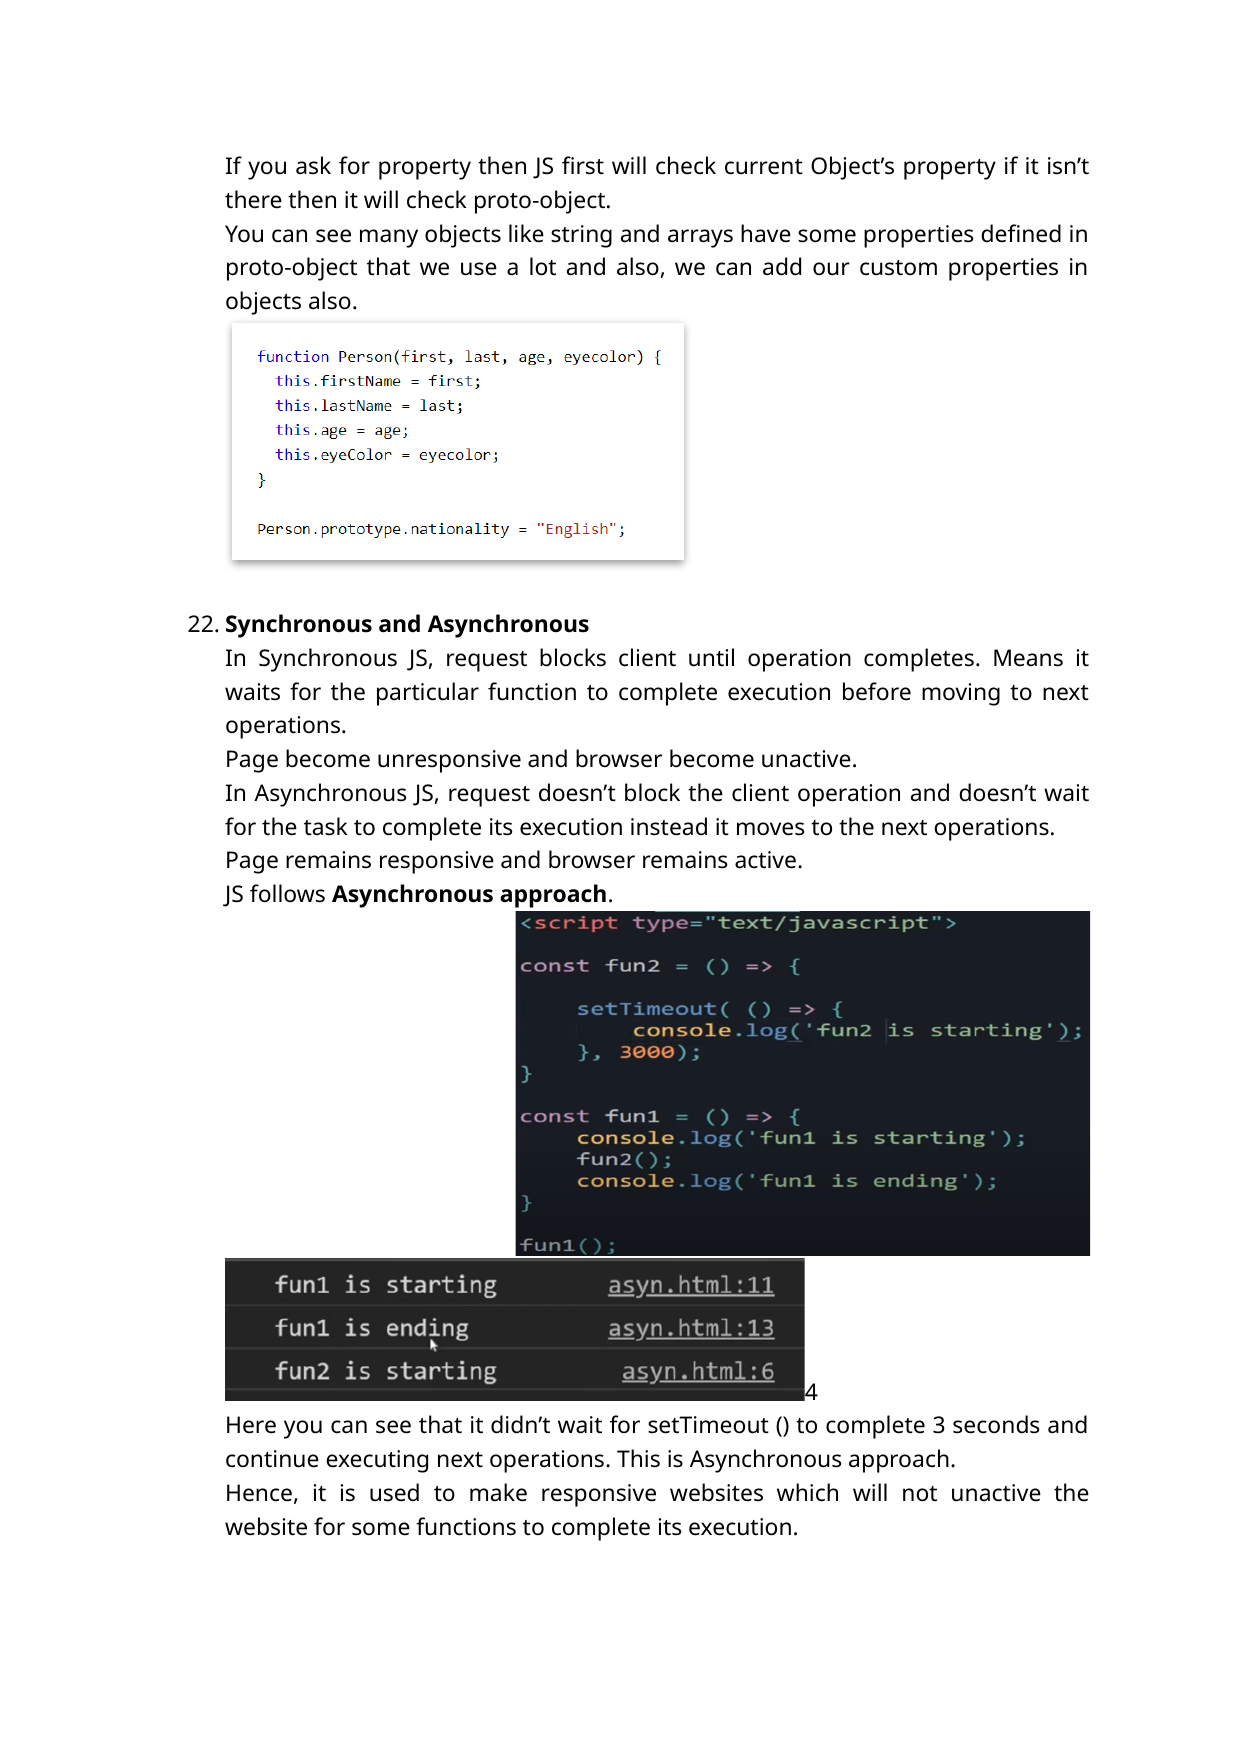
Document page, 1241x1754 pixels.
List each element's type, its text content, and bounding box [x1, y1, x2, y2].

picture [225, 1258, 805, 1401]
list JS follows Asynchronous approach. [225, 878, 1090, 909]
list In Asynchronous JS, request doesn’t block the client operation and doesn’t wait for the task to complete its execution instead it moves to the next operations. [225, 777, 1090, 842]
picture [515, 911, 1091, 1256]
list Page become unresponsive and browser become unactive. [225, 743, 1090, 774]
list You can see many objects like string and arrays have some properties defined in proto-object that we use a lot and also, we can add our custom properties in objects also. [225, 217, 1090, 316]
picture [247, 338, 670, 546]
list Hence, it is used to make responsive websites which will not unactive the website for some functions to complete its execution. [225, 1477, 1090, 1542]
list Synchronous and Asynchronous [187, 608, 1090, 639]
list Here you can see that it didn’t wait for setTimeout () to complete 3 seconds and continue executing next operations. This is Asynchronous approach. [225, 1409, 1090, 1474]
list In Synchronous JS, request blocks client until operation completes. Means it waits for the particular function to complete execution before moving to next operations. [225, 642, 1090, 740]
list Page remains responsive and browser remains active. [225, 844, 1090, 875]
list If you ask for property then JS first will check current Object’s property if it isn’t there then it will check proto-object. [225, 150, 1090, 215]
